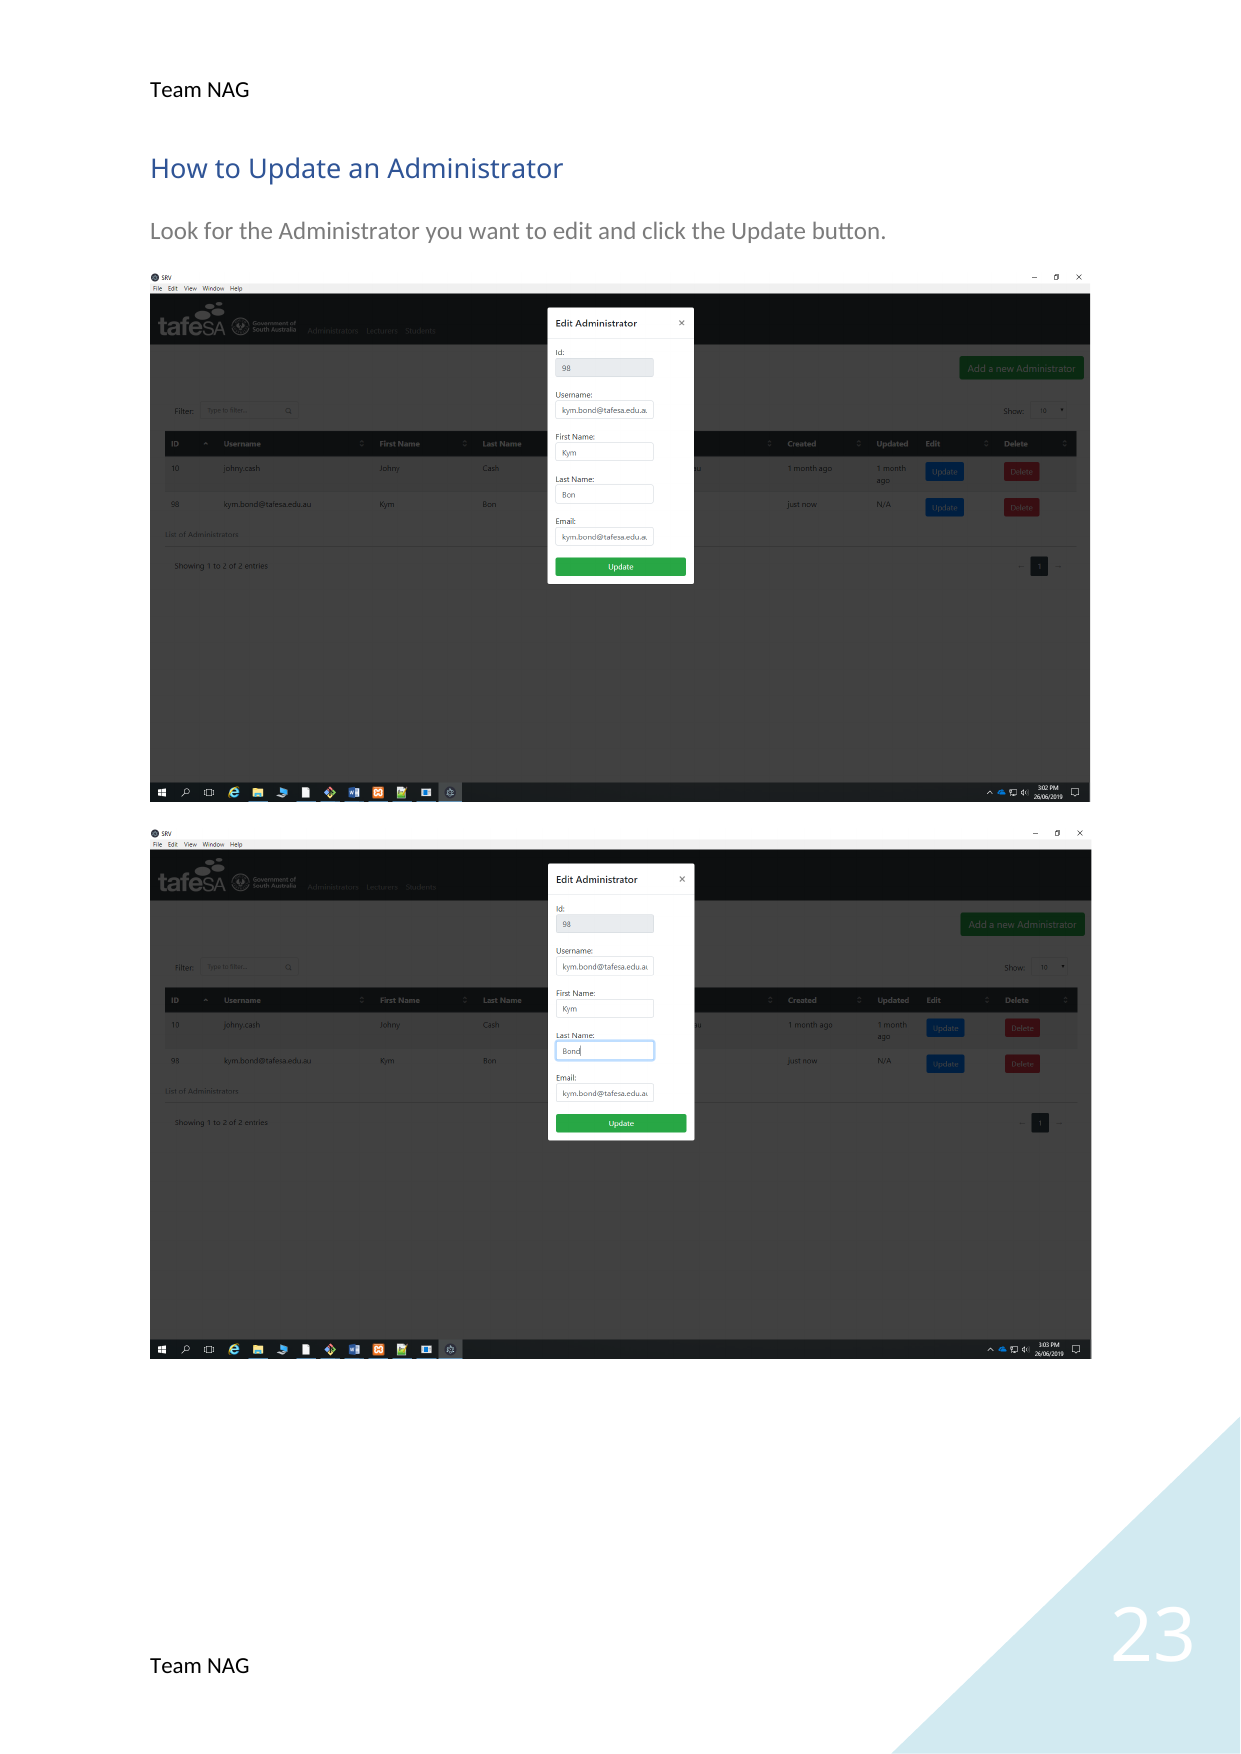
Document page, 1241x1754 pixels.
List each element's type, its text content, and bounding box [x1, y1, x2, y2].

picture [150, 272, 1091, 802]
text Look for the Administrator you want to edit and click the Update button. [150, 215, 1090, 245]
picture [150, 828, 1092, 1359]
subtitle How to Update an Administrator [150, 150, 1090, 187]
